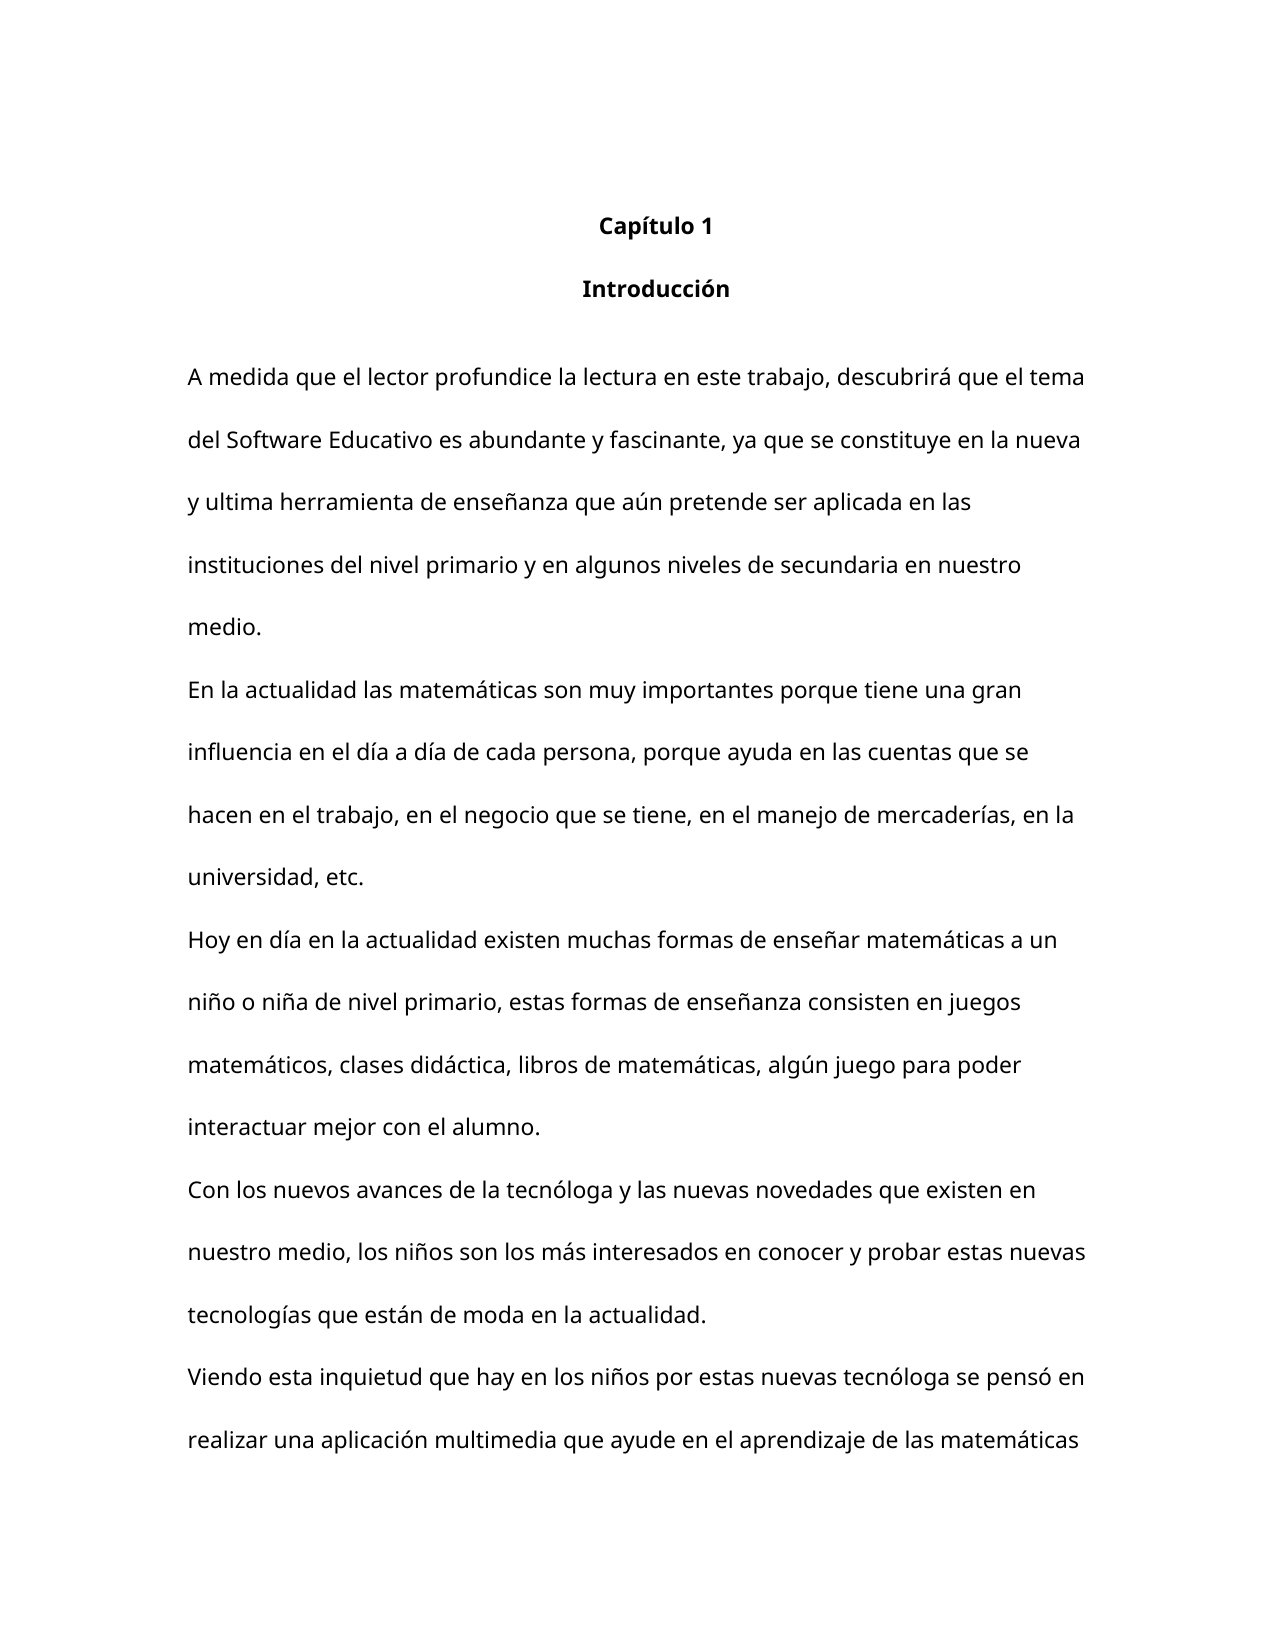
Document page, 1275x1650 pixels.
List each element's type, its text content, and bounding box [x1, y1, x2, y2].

text Hoy en día en la actualidad existen muchas formas de enseñar matemáticas a un niño o niña de nivel primario, estas formas de enseñanza consisten en juegos matemáticos, clases didáctica, libros de matemáticas, algún juego para poder interactuar mejor con el alumno. [187, 924, 1087, 1143]
text Con los nuevos avances de la tecnóloga y las nuevas novedades que existen en nuestro medio, los niños son los más interesados en conocer y probar estas nuevas tecnologías que están de moda en la actualidad. [187, 1174, 1087, 1330]
text A medida que el lector profundice la lectura en este trabajo, descubrirá que el tema del Software Educativo es abundante y fascinante, ya que se constituye en la nueva y ultima herramienta de enseñanza que aún pretende ser aplicada en las instituciones del nivel primario y en algunos niveles de secundaria en nuestro medio. [187, 361, 1087, 643]
text En la actualidad las matemáticas son muy importantes porque tiene una gran influencia en el día a día de cada persona, porque ayuda en las cuentas que se hacen en el trabajo, en el negocio que se tiene, en el manejo de mercaderías, en la universidad, etc. [187, 674, 1087, 893]
subtitle Capítulo 1 Introducción [225, 210, 1087, 304]
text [187, 1361, 1087, 1455]
